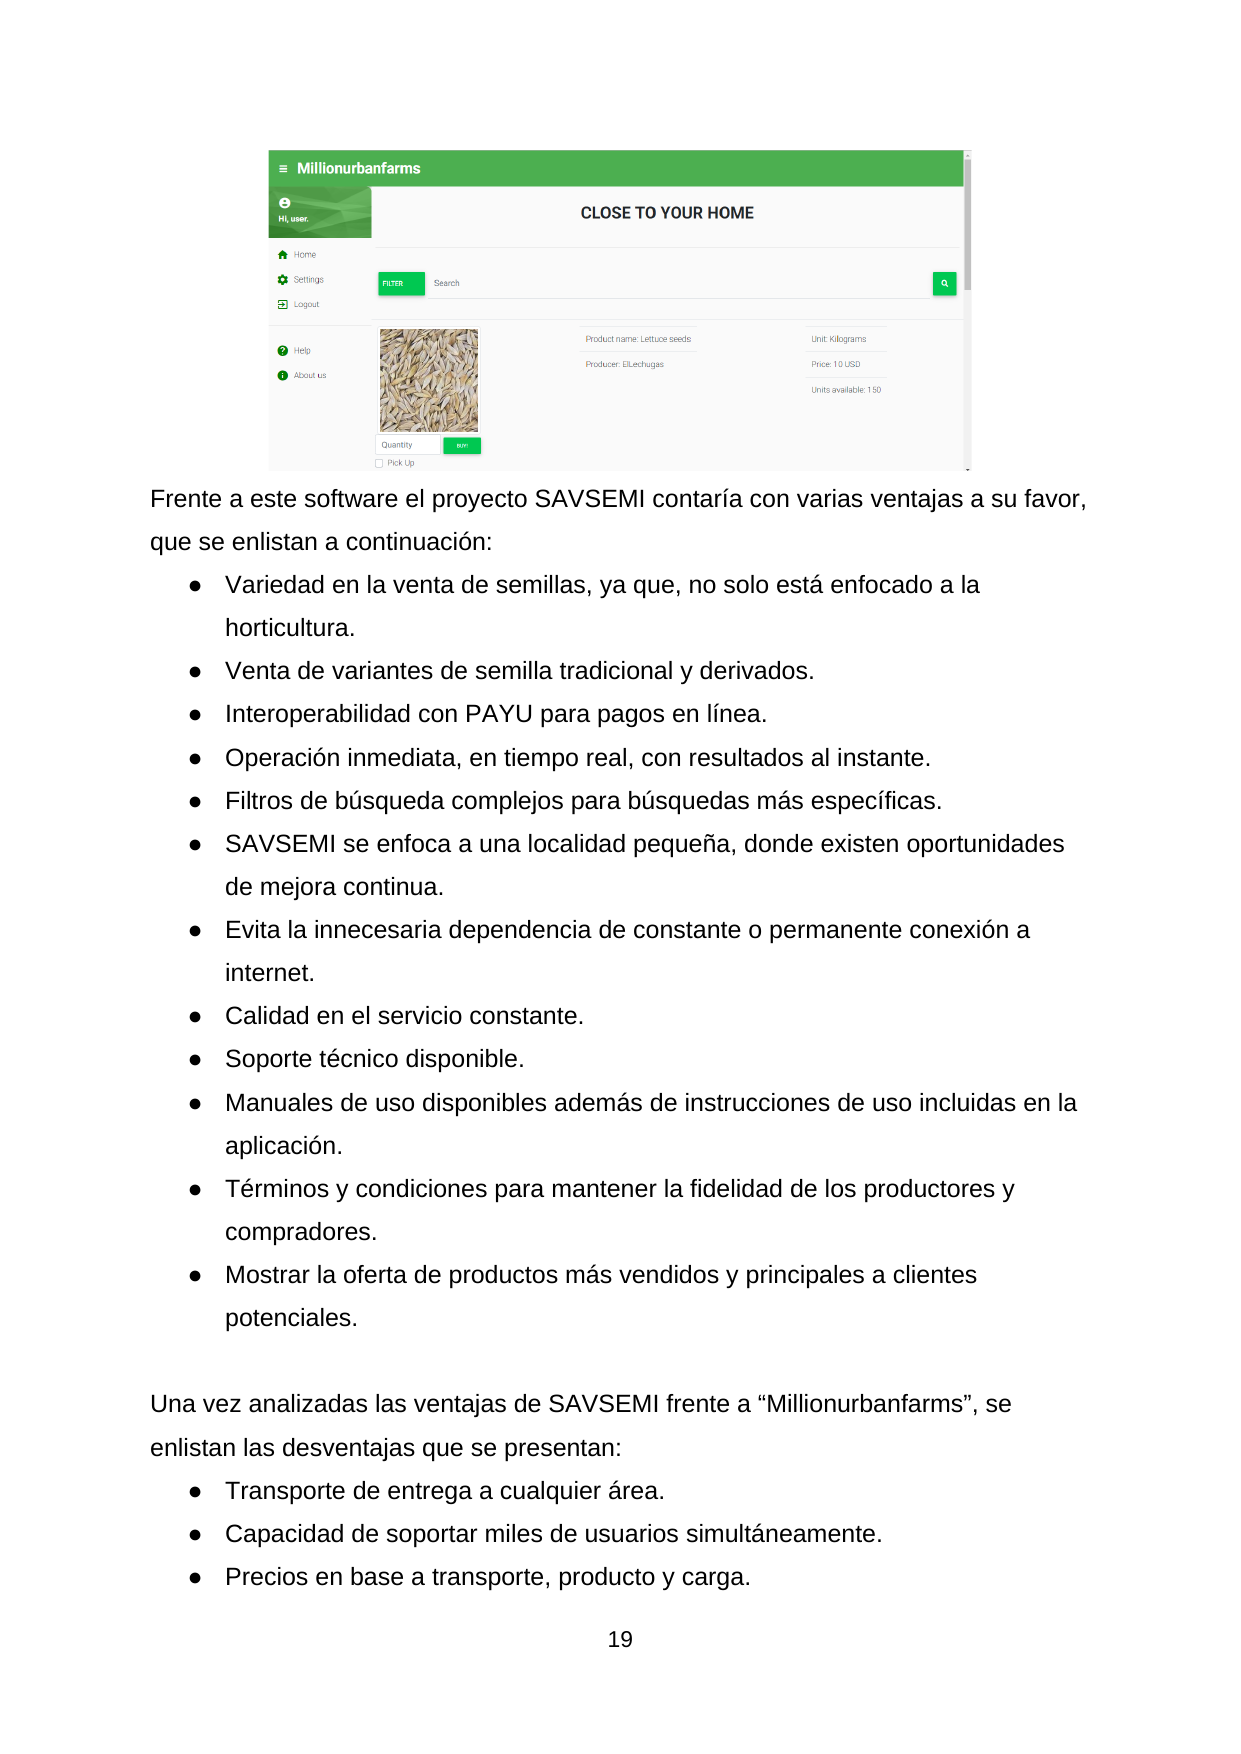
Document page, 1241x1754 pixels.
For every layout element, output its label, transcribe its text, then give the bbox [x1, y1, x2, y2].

list Manuales de uso disponibles además de instrucciones de uso incluidas en la aplicación. [187, 1088, 1090, 1159]
list Filtros de búsqueda complejos para búsquedas más específicas. [187, 786, 1090, 814]
list Mostrar la oferta de productos más vendidos y principales a clientes potenciales. [187, 1260, 1090, 1332]
list Evita la innecesaria dependencia de constante o permanente conexión a internet. [187, 915, 1090, 987]
text Una vez analizadas las ventajas de SAVSEMI frente a “Millionurbanfarms”, se enlistan las desventajas que se presentan: [150, 1389, 1090, 1461]
list Calidad en el servicio constante. [187, 1001, 1090, 1030]
list Soporte técnico disponible. [187, 1044, 1090, 1073]
list Variedad en la venta de semillas, ya que, no solo está enfocado a la horticultura. [187, 570, 1090, 642]
list Precios en base a transporte, producto y carga. [187, 1562, 1090, 1591]
list Operación inmediata, en tiempo real, con resultados al instante. [187, 743, 1090, 771]
text Frente a este software el proyecto SAVSEMI contaría con varias ventajas a su favor, que se enlistan a continuación: [150, 484, 1090, 556]
list Transporte de entrega a cualquier área. [187, 1476, 1090, 1504]
picture [268, 150, 972, 471]
list Términos y condiciones para mantener la fidelidad de los productores y compradores. [187, 1174, 1090, 1246]
list Interoperabilidad con PAYU para pagos en línea. [187, 699, 1090, 728]
list SAVSEMI se enfoca a una localidad pequeña, donde existen oportunidades de mejora continua. [187, 829, 1090, 901]
list Venta de variantes de semilla tradicional y derivados. [187, 656, 1090, 685]
list Capacidad de soportar miles de usuarios simultáneamente. [187, 1519, 1090, 1548]
